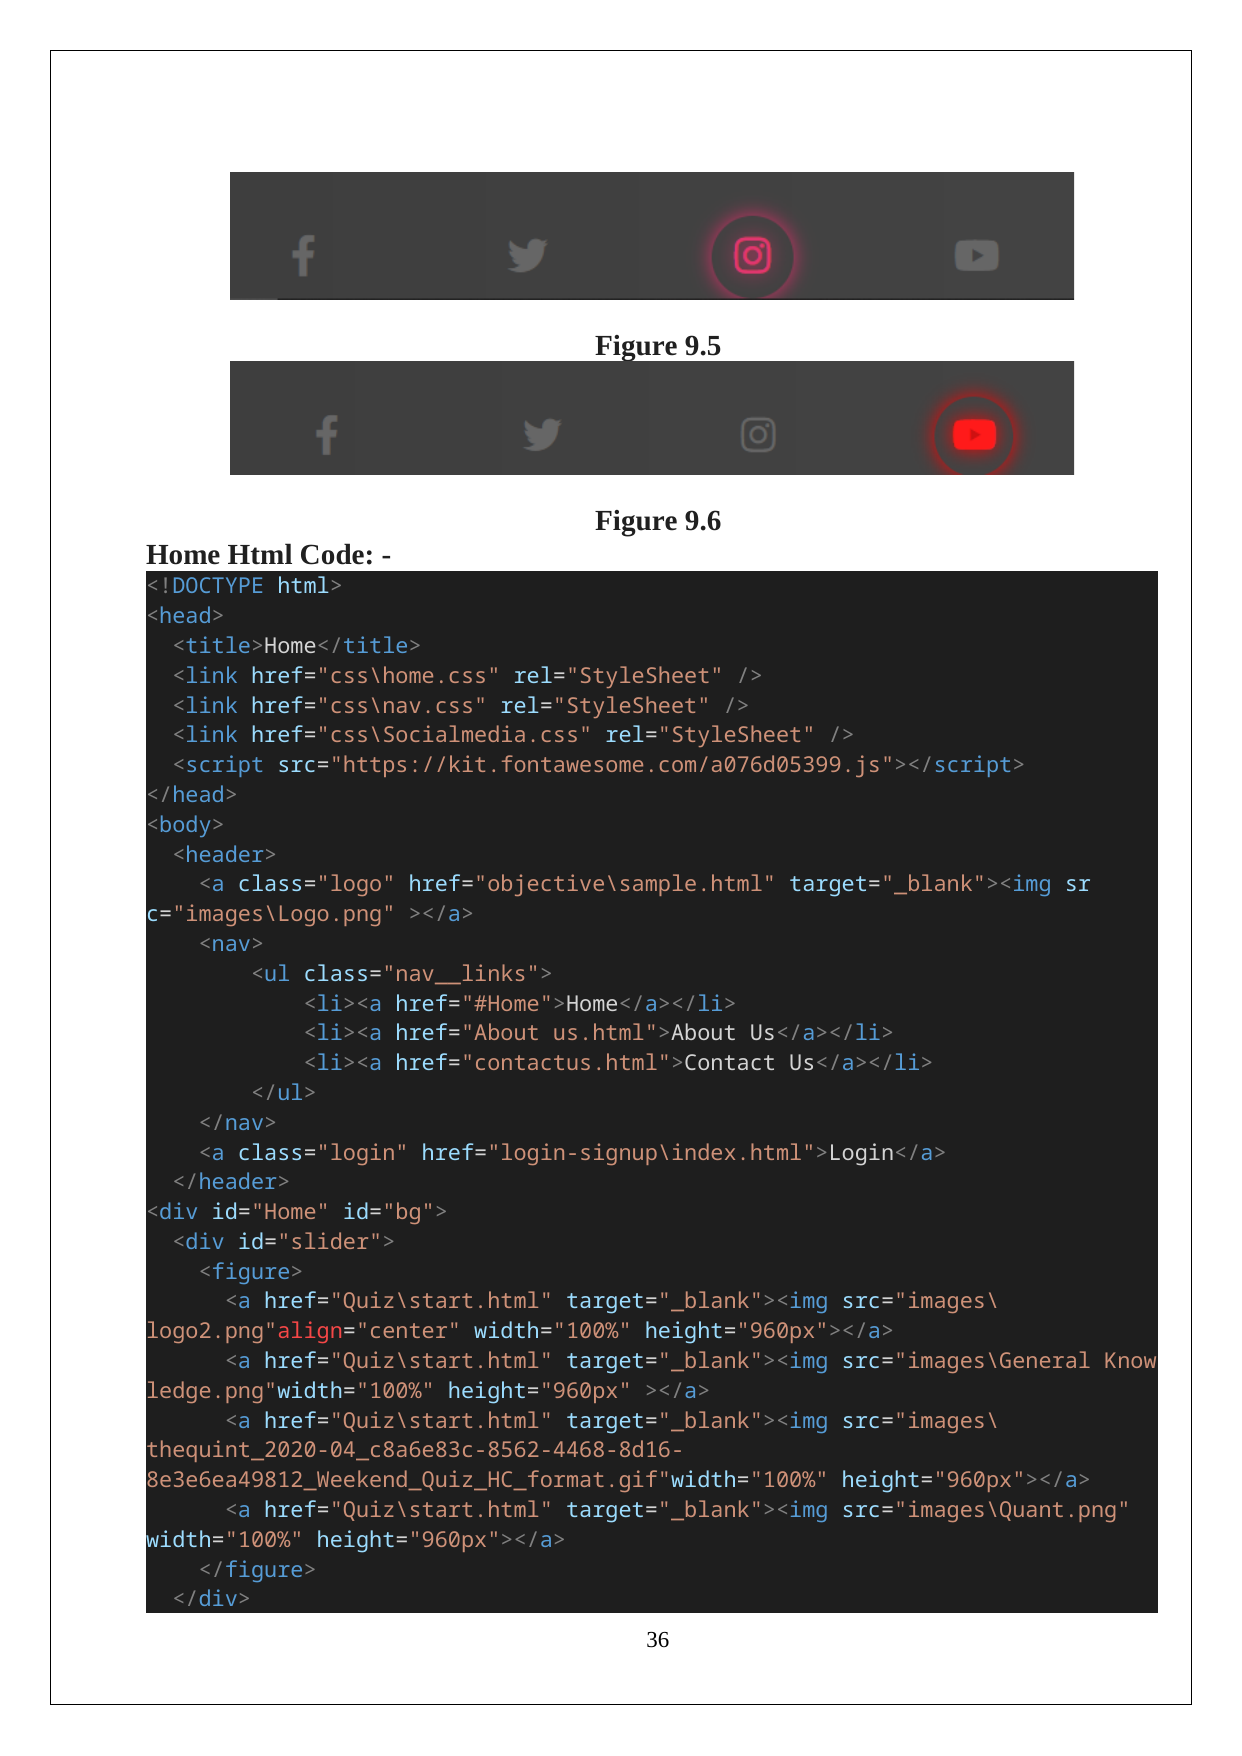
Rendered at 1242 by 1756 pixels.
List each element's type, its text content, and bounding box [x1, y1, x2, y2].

text <!DOCTYPE html> [146, 571, 1158, 600]
text Home Html Code: - [146, 537, 980, 571]
text <ul class="nav__links"> [146, 958, 1158, 988]
text </figure> [146, 1554, 1158, 1583]
text <header> [146, 839, 1158, 868]
text </ul> [146, 1077, 1158, 1107]
picture [230, 172, 1075, 300]
text Figure 9.5 [336, 328, 980, 361]
picture [230, 361, 1075, 475]
text <a href="Quiz\start.html" target="_blank"><img src="images\thequint_2020-04_c8a6e83c-8562-4468-8d16-8e3e6ea49812_Weekend_Quiz_HC_format.gif"width="100%" height="960px"></a> [146, 1405, 1158, 1494]
text <body> [146, 809, 1158, 839]
text </head> [146, 779, 1158, 809]
text <a class="login" href="login-signup\index.html">Login</a> [146, 1137, 1158, 1166]
text <a class="logo" href="objective\sample.html" target="_blank"><img src="images\Logo.png" ></a> [146, 868, 1158, 928]
text <div id="slider"> [146, 1226, 1158, 1256]
text </header> [146, 1166, 1158, 1196]
text <li><a href="contactus.html">Contact Us</a></li> [146, 1047, 1158, 1077]
text <a href="Quiz\start.html" target="_blank"><img src="images\logo2.png"align="center" width="100%" height="960px"></a> [146, 1286, 1158, 1345]
text <figure> [146, 1256, 1158, 1286]
text <link href="css\home.css" rel="StyleSheet" /> [146, 660, 1158, 690]
text <head> [146, 600, 1158, 630]
text <a href="Quiz\start.html" target="_blank"><img src="images\General Knowledge.png"width="100%" height="960px" ></a> [146, 1345, 1158, 1405]
text <nav> [146, 928, 1158, 958]
text <link href="css\nav.css" rel="StyleSheet" /> [146, 690, 1158, 719]
text <li><a href="About us.html">About Us</a></li> [146, 1017, 1158, 1047]
text </div> [146, 1583, 1158, 1613]
text </nav> [146, 1107, 1158, 1137]
text <div id="Home" id="bg"> [146, 1196, 1158, 1226]
text <script src="https://kit.fontawesome.com/a076d05399.js"></script> [146, 749, 1158, 779]
text <title>Home</title> [146, 630, 1158, 660]
text Figure 9.6 [336, 503, 980, 537]
text <li><a href="#Home">Home</a></li> [146, 988, 1158, 1017]
text <link href="css\Socialmedia.css" rel="StyleSheet" /> [146, 719, 1158, 749]
text <a href="Quiz\start.html" target="_blank"><img src="images\Quant.png" width="100%" height="960px"></a> [146, 1494, 1158, 1554]
